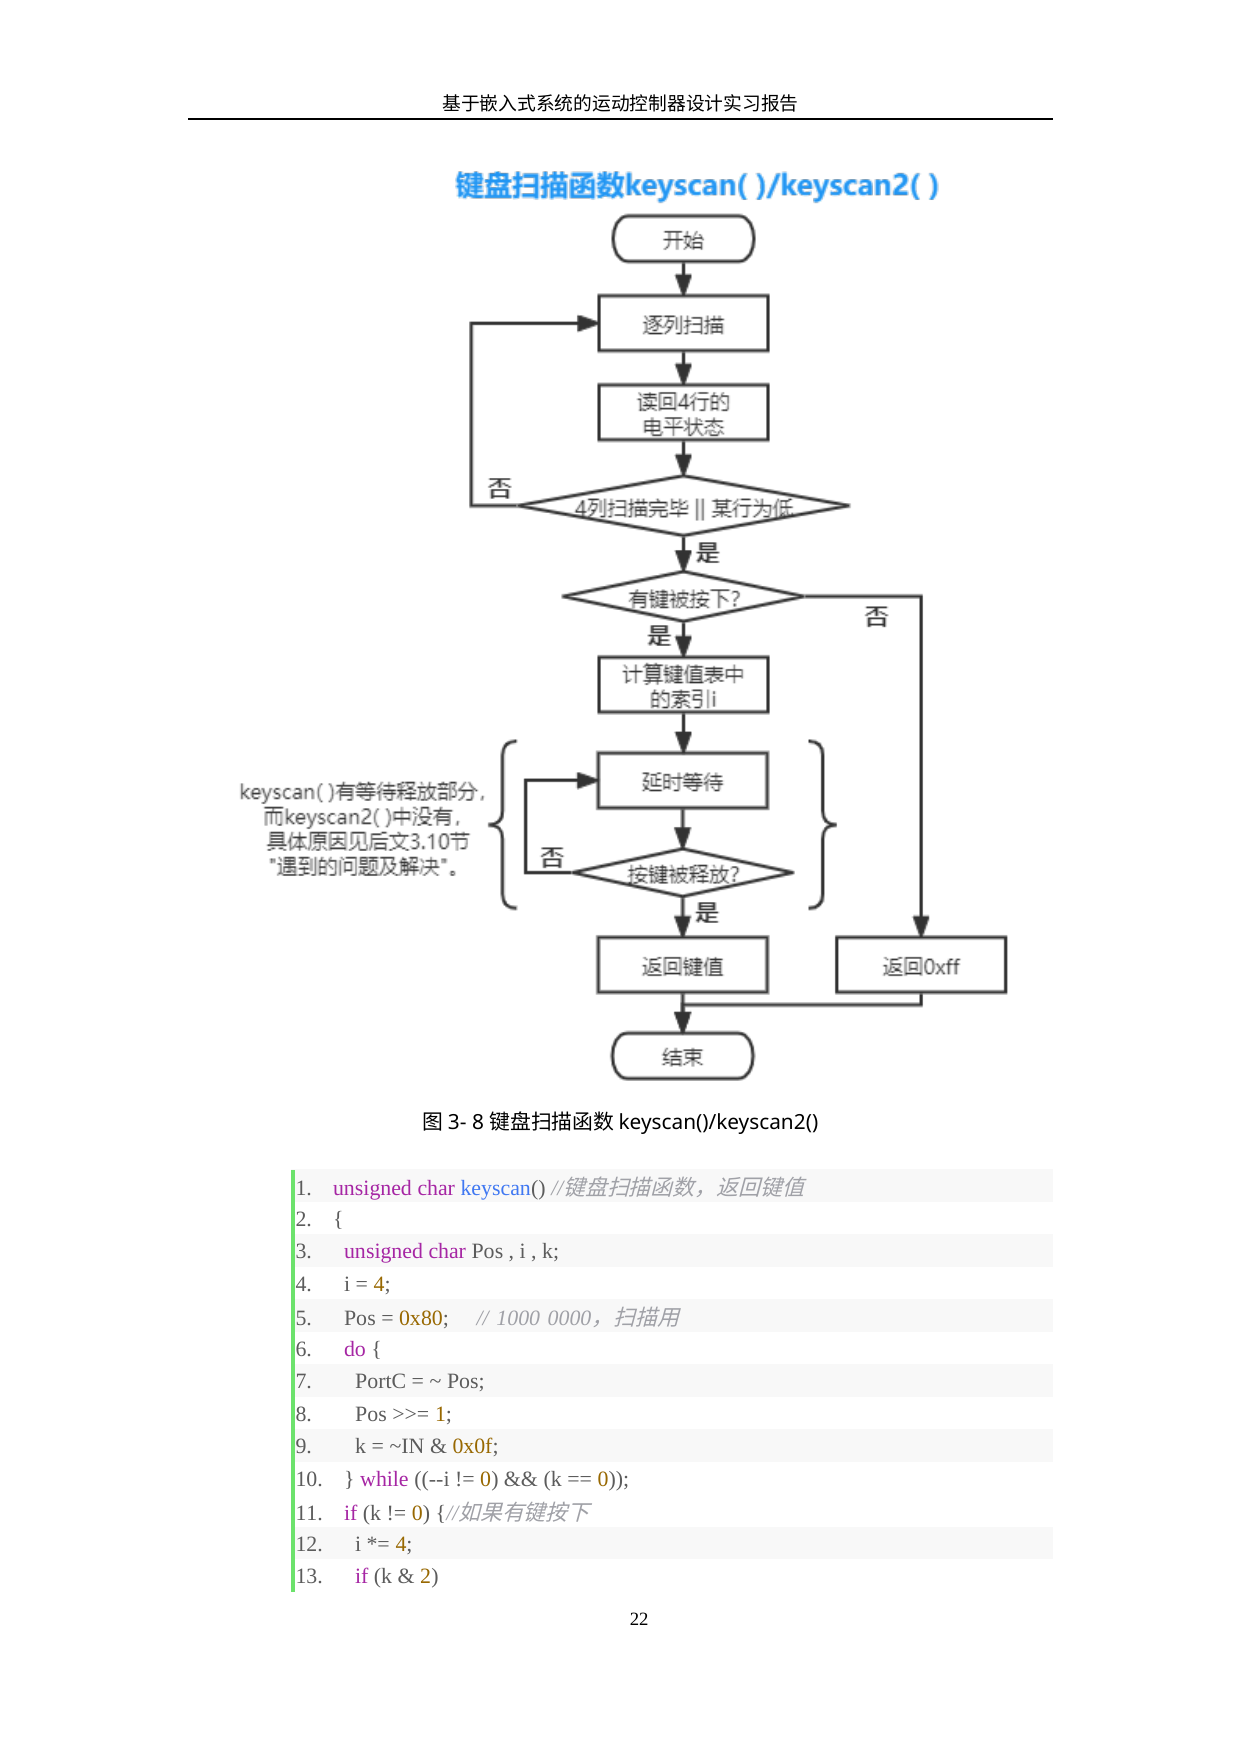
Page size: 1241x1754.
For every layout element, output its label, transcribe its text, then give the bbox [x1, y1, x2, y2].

list k = ~IN & 0x0f; [295, 1429, 1053, 1462]
list if (k & 2) [295, 1559, 1053, 1592]
list Pos = 0x80; // 1000 0000，扫描用 [295, 1299, 1053, 1332]
text 图 3- 8 键盘扫描函数keyscan()/keyscan2() [187, 1104, 1053, 1137]
list } while ((--i != 0) && (k == 0)); [295, 1462, 1053, 1494]
list if (k != 0) {//如果有键按下 [295, 1494, 1053, 1527]
list unsigned char Pos , i , k; [295, 1234, 1053, 1267]
list i = 4; [295, 1267, 1053, 1299]
list PortC = ~ Pos; [295, 1364, 1053, 1397]
list unsigned char keyscan() //键盘扫描函数，返回键值 [291, 1169, 1053, 1202]
picture [196, 162, 1045, 1087]
list Pos >>= 1; [295, 1397, 1053, 1429]
list { [295, 1202, 1053, 1234]
list i *= 4; [295, 1527, 1053, 1559]
list do { [295, 1332, 1053, 1364]
